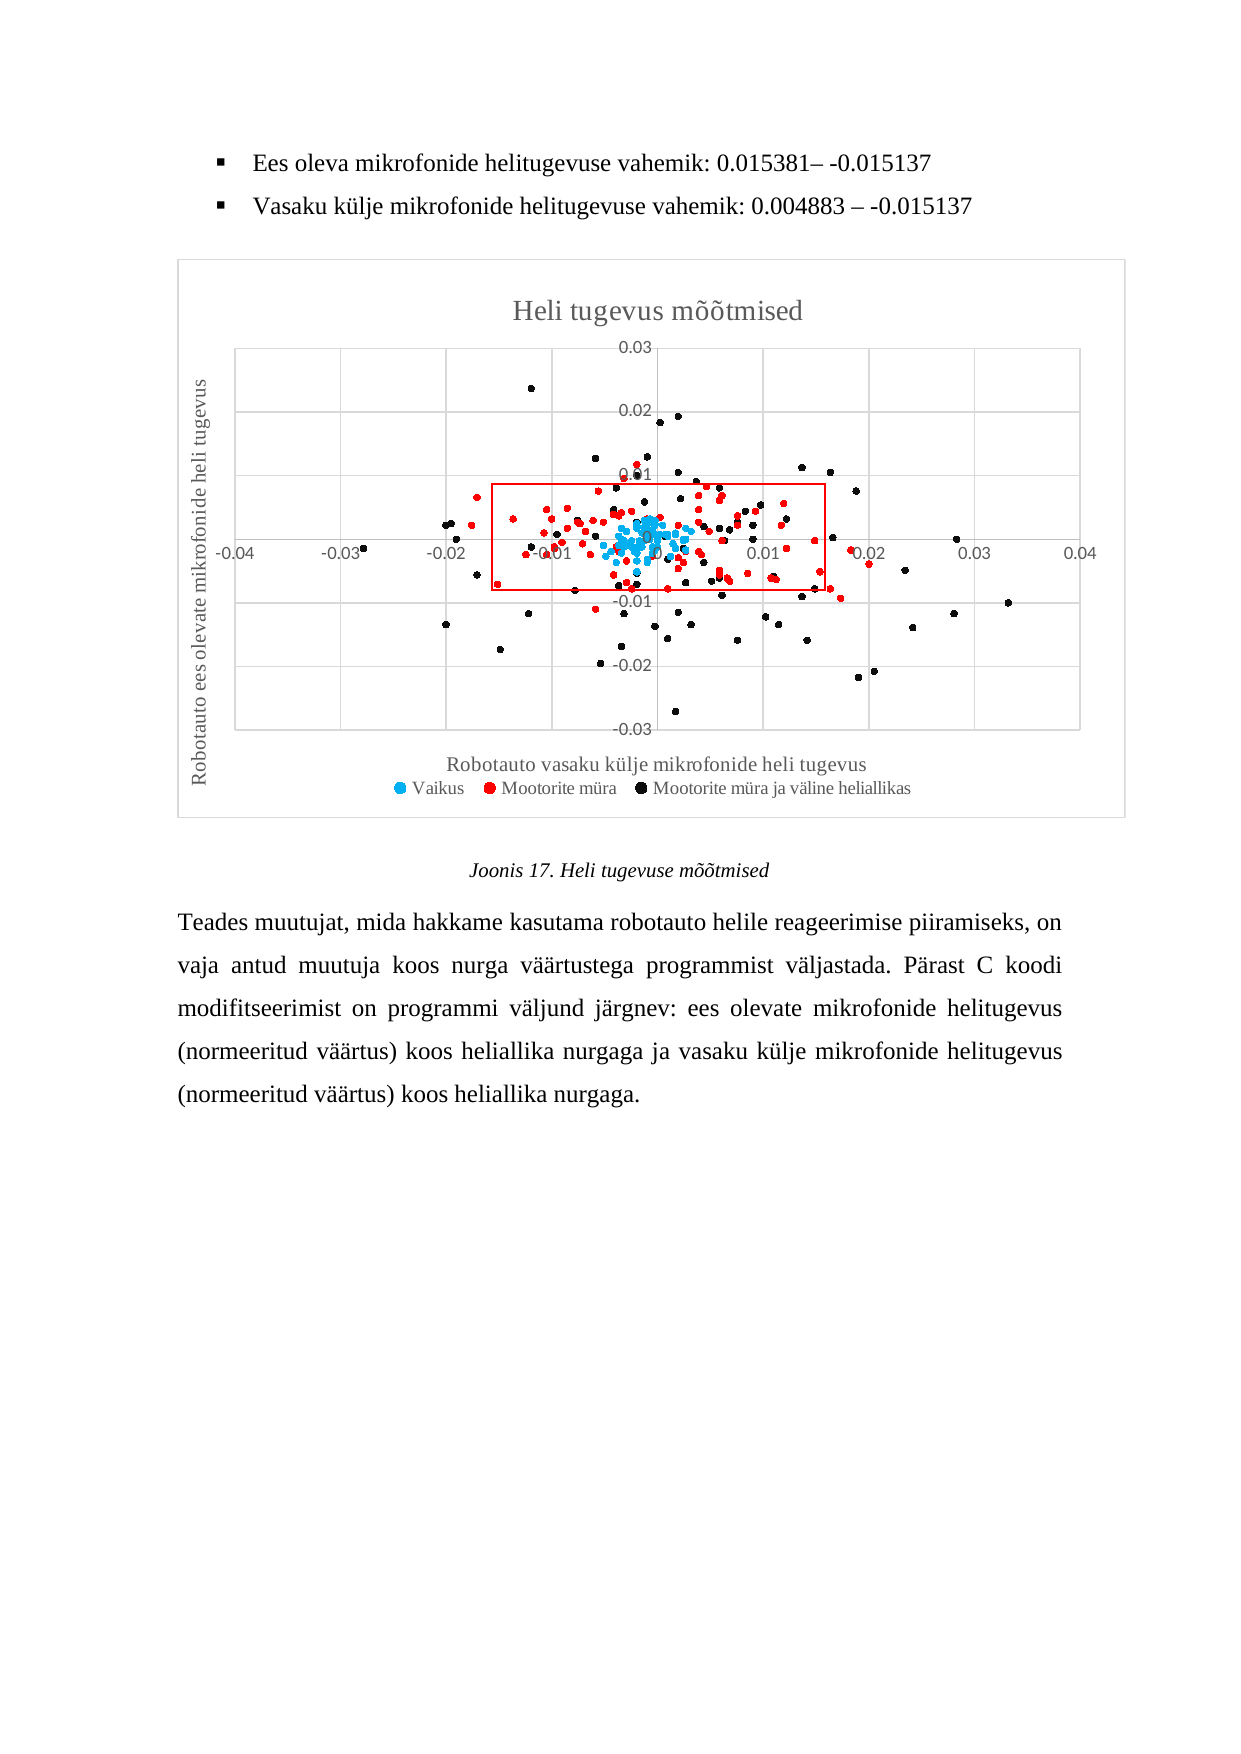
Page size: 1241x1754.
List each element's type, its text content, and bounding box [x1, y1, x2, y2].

list Vasaku külje mikrofonide helitugevuse vahemik: 0.004883 – -0.015137 [215, 191, 1063, 219]
text Teades muutujat, mida hakkame kasutama robotauto helile reageerimise piiramiseks, on vaja antud muutuja koos nurga väärtustega programmist väljastada. Pärast C koodi modifitseerimist on programmi väljund järgnev: ees olevate mikrofonide helitugevus (normeeritud väärtus) koos heliallika nurgaga ja vasaku külje mikrofonide helitugevus (normeeritud väärtus) koos heliallika nurgaga. [177, 907, 1063, 1108]
list Ees oleva mikrofonide helitugevuse vahemik: 0.015381– -0.015137 [215, 148, 1063, 176]
